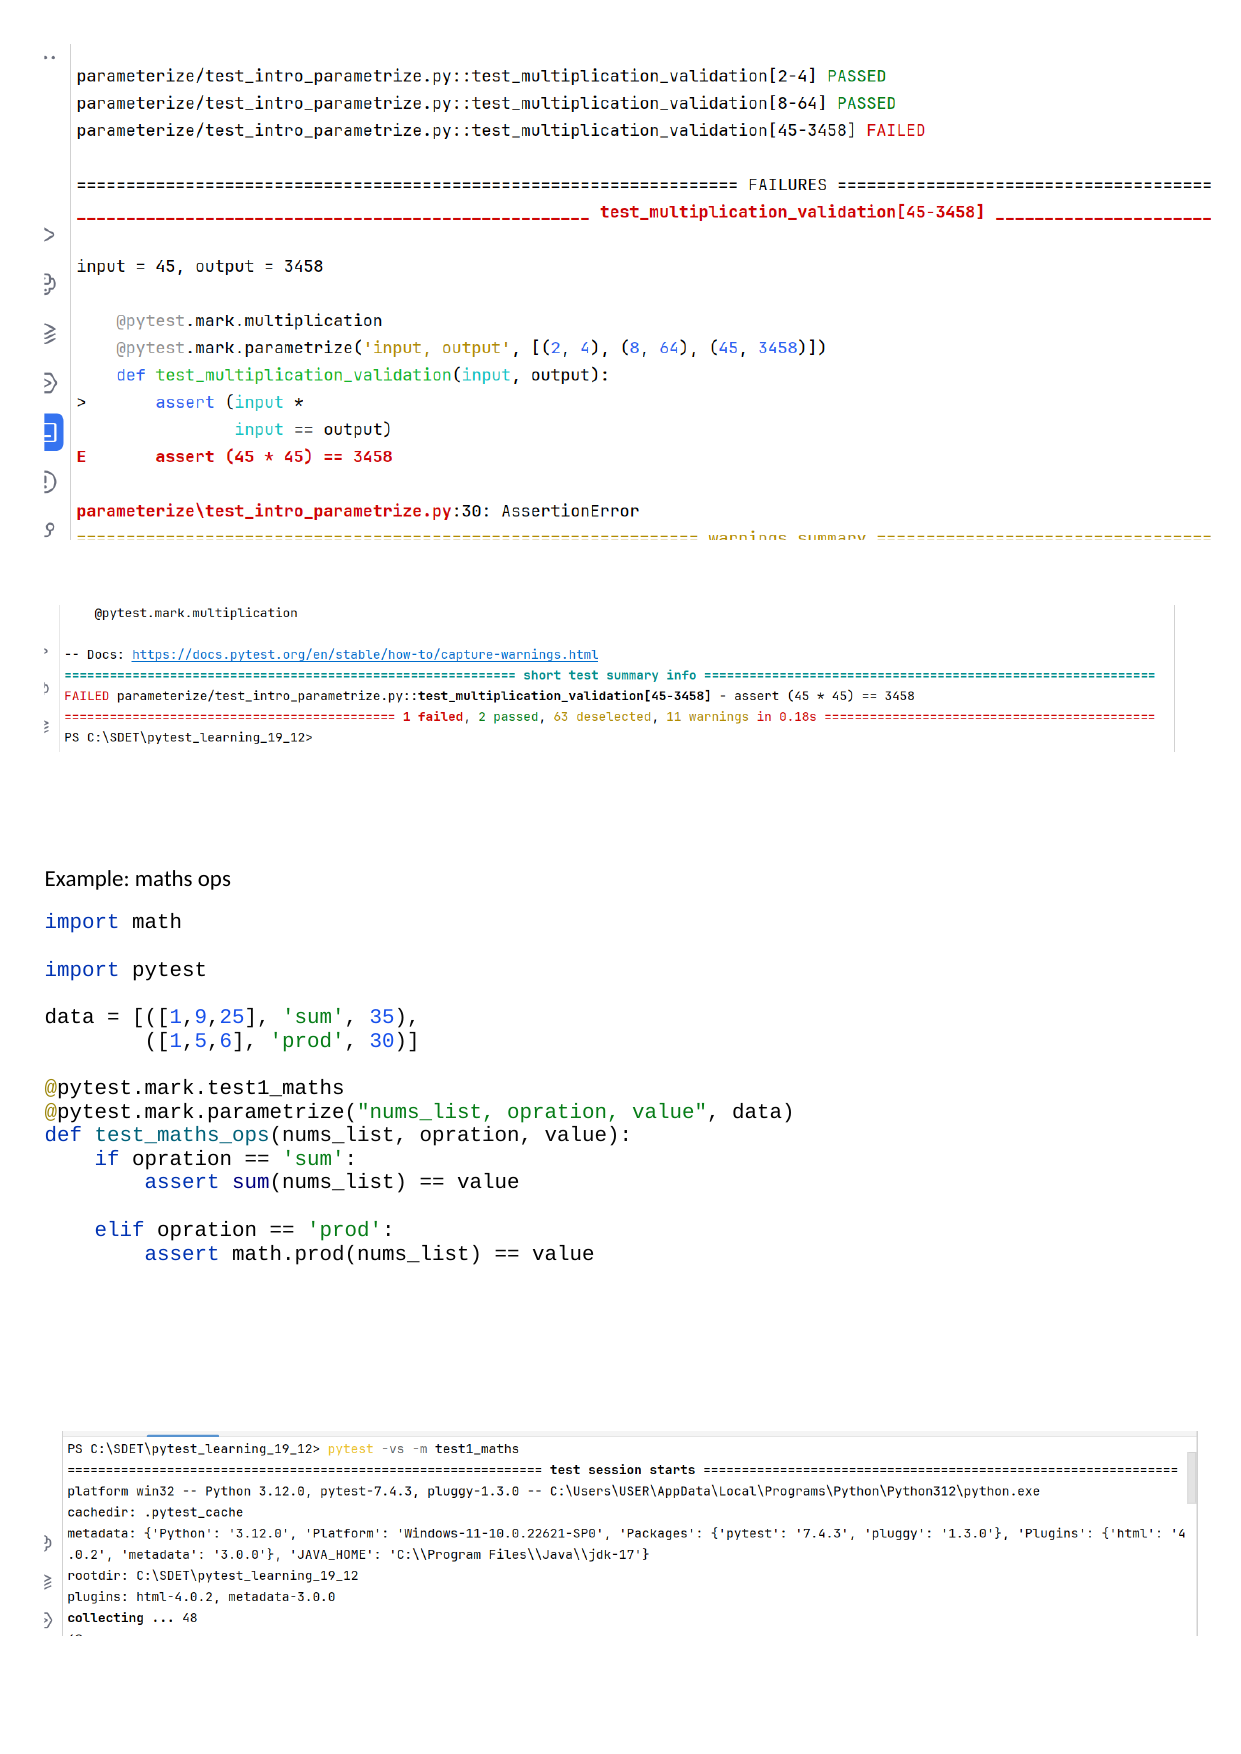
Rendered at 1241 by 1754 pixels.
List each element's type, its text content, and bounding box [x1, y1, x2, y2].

text Example: maths ops [44, 864, 1211, 893]
picture [44, 605, 1211, 752]
text import math import pytest data = [([1,9,25], 'sum', 35), ([1,5,6], 'prod', 30)] @pytest.mark.test1_maths @pytest.mark.parametrize("nums_list, opration, value", data) def test_maths_ops(nums_list, opration, value): if opration == 'sum': assert sum(nums_list) == value elif opration == 'prod': assert math.prod(nums_list) == value [44, 911, 1211, 1266]
picture [44, 1431, 1211, 1636]
picture [44, 44, 1211, 540]
